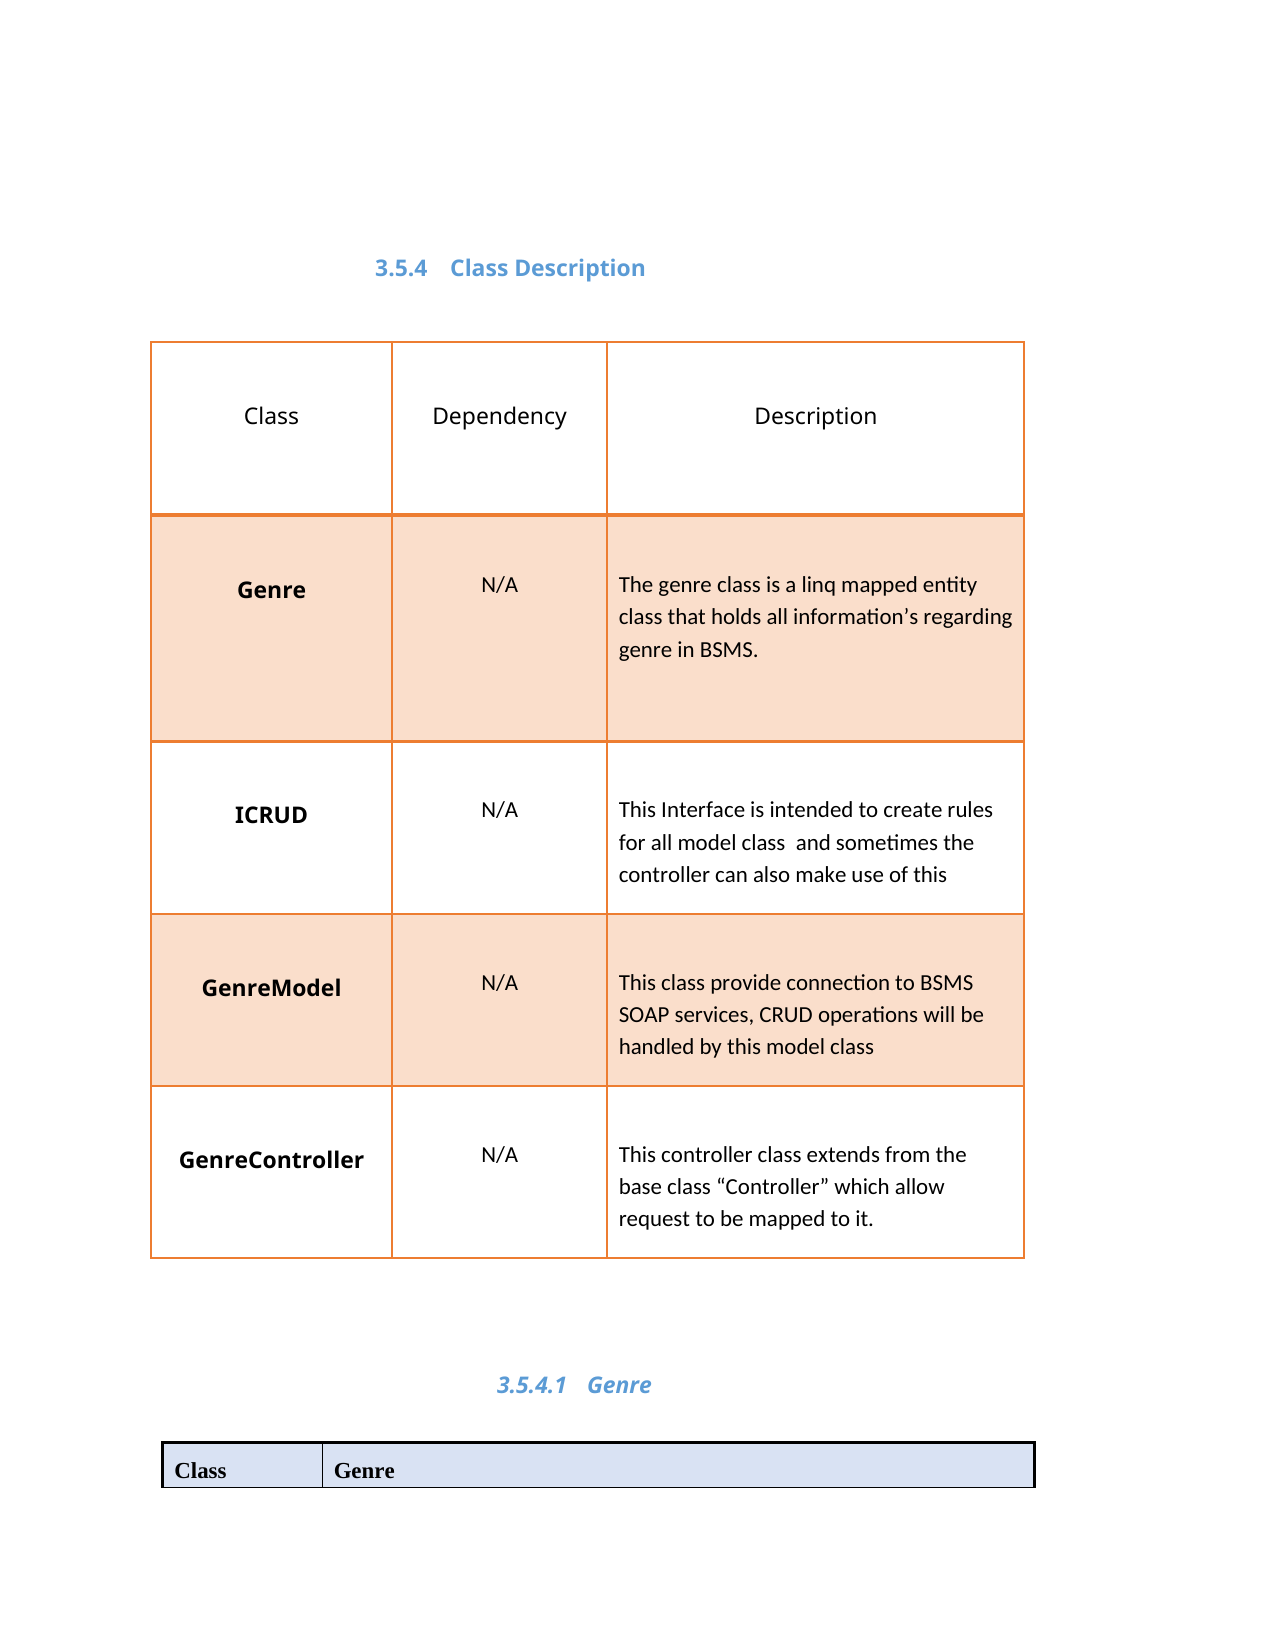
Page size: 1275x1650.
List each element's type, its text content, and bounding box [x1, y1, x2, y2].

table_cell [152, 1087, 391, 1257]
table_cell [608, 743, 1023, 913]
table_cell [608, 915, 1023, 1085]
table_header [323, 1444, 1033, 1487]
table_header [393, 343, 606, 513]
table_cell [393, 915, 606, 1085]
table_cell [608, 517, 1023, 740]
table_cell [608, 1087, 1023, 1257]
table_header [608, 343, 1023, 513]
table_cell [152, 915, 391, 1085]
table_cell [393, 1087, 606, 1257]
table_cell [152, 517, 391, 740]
subtitle Genre [497, 1369, 1125, 1401]
subtitle Class Description [375, 252, 1125, 283]
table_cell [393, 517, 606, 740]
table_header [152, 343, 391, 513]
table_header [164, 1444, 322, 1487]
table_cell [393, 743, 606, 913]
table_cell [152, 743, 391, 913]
